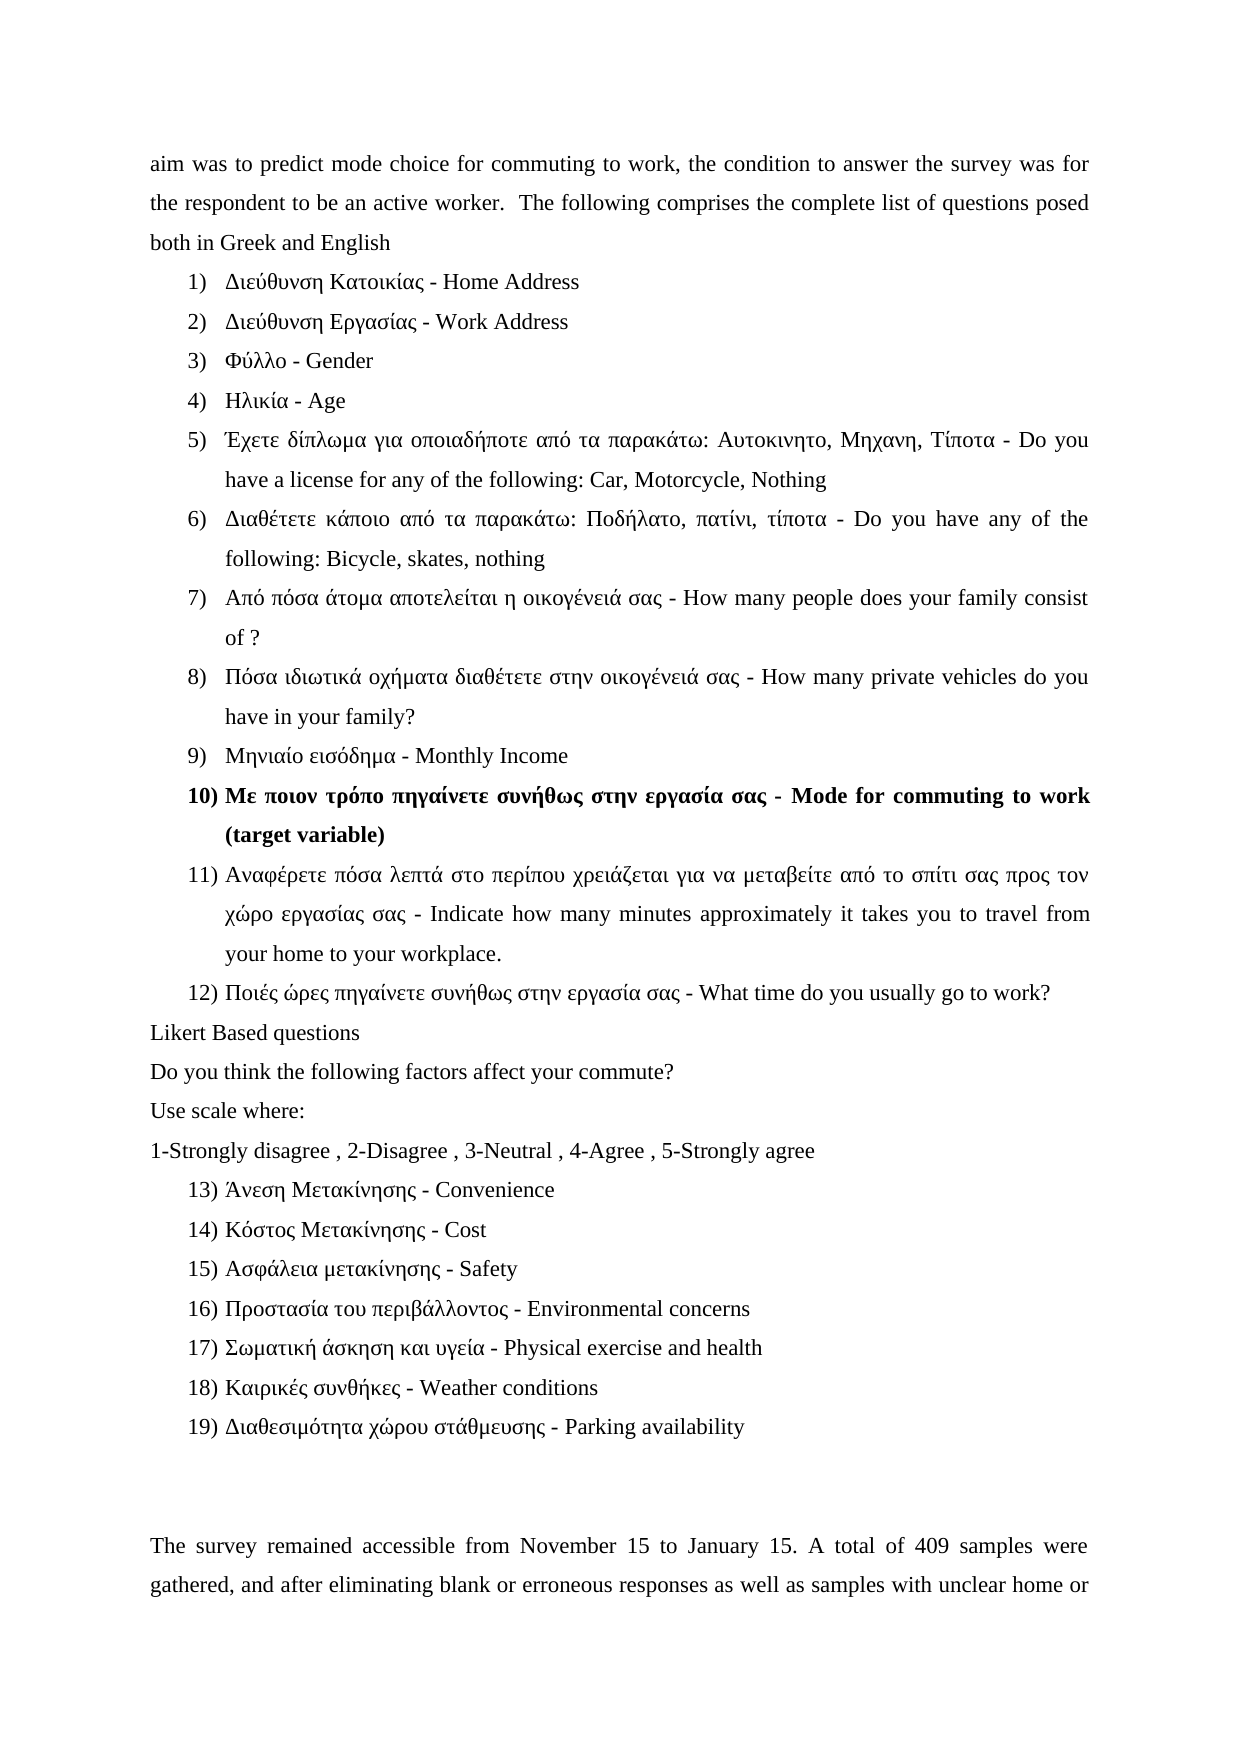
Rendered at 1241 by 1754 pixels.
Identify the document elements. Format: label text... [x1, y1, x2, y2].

text 1-Strongly disagree , 2-Disagree , 3-Neutral , 4-Agree , 5-Strongly agree [150, 1137, 1090, 1163]
list Διαθεσιμότητα χώρου στάθμευσης - Parking availability [187, 1413, 1090, 1440]
list Διαθέτετε κάποιο από τα παρακάτω: Ποδήλατο, πατίνι, τίποτα - Do you have any of the following: Bicycle, skates, nothing [187, 505, 1090, 571]
list Φύλλο - Gender [187, 347, 1090, 374]
list Πόσα ιδιωτικά οχήματα διαθέτετε στην οικογένειά σας - How many private vehicles do you have in your family? [187, 663, 1090, 729]
list Άνεση Μετακίνησης - Convenience [187, 1176, 1090, 1203]
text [150, 150, 1090, 255]
list Ηλικία - Age [187, 387, 1090, 413]
list Με ποιον τρόπο πηγαίνετε συνήθως στην εργασία σας - Mode for commuting to work (target variable) [187, 782, 1090, 847]
text Use scale where: [150, 1097, 1090, 1124]
list Σωματική άσκηση και υγεία - Physical exercise and health [187, 1334, 1090, 1361]
list Ποιές ώρες πηγαίνετε συνήθως στην εργασία σας - What time do you usually go to work? [187, 979, 1090, 1005]
list Καιρικές συνθήκες - Weather conditions [187, 1374, 1090, 1400]
list Από πόσα άτομα αποτελείται η οικογένειά σας - How many people does your family consist of ? [187, 584, 1090, 650]
list Ασφάλεια μετακίνησης - Safety [187, 1255, 1090, 1282]
list Μηνιαίο εισόδημα - Monthly Income [187, 742, 1090, 768]
text Likert Based questions [150, 1018, 1090, 1045]
list Αναφέρετε πόσα λεπτά στο περίπου χρειάζεται για να μεταβείτε από το σπίτι σας προς τον χώρο εργασίας σας - Indicate how many minutes approximately it takes you to travel from your home to your workplace. [187, 861, 1090, 966]
list Κόστος Μετακίνησης - Cost [187, 1216, 1090, 1242]
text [150, 1532, 1090, 1598]
list Έχετε δίπλωμα για οποιαδήποτε από τα παρακάτω: Αυτοκινητο, Μηχανη, Τίποτα - Do you have a license for any of the following: Car, Motorcycle, Nothing [187, 426, 1090, 492]
list Διεύθυνση Εργασίας - Work Address [187, 308, 1090, 334]
text Do you think the following factors affect your commute? [150, 1058, 1090, 1084]
list Διεύθυνση Κατοικίας - Home Address [187, 268, 1090, 295]
list Προστασία του περιβάλλοντος - Environmental concerns [187, 1295, 1090, 1321]
